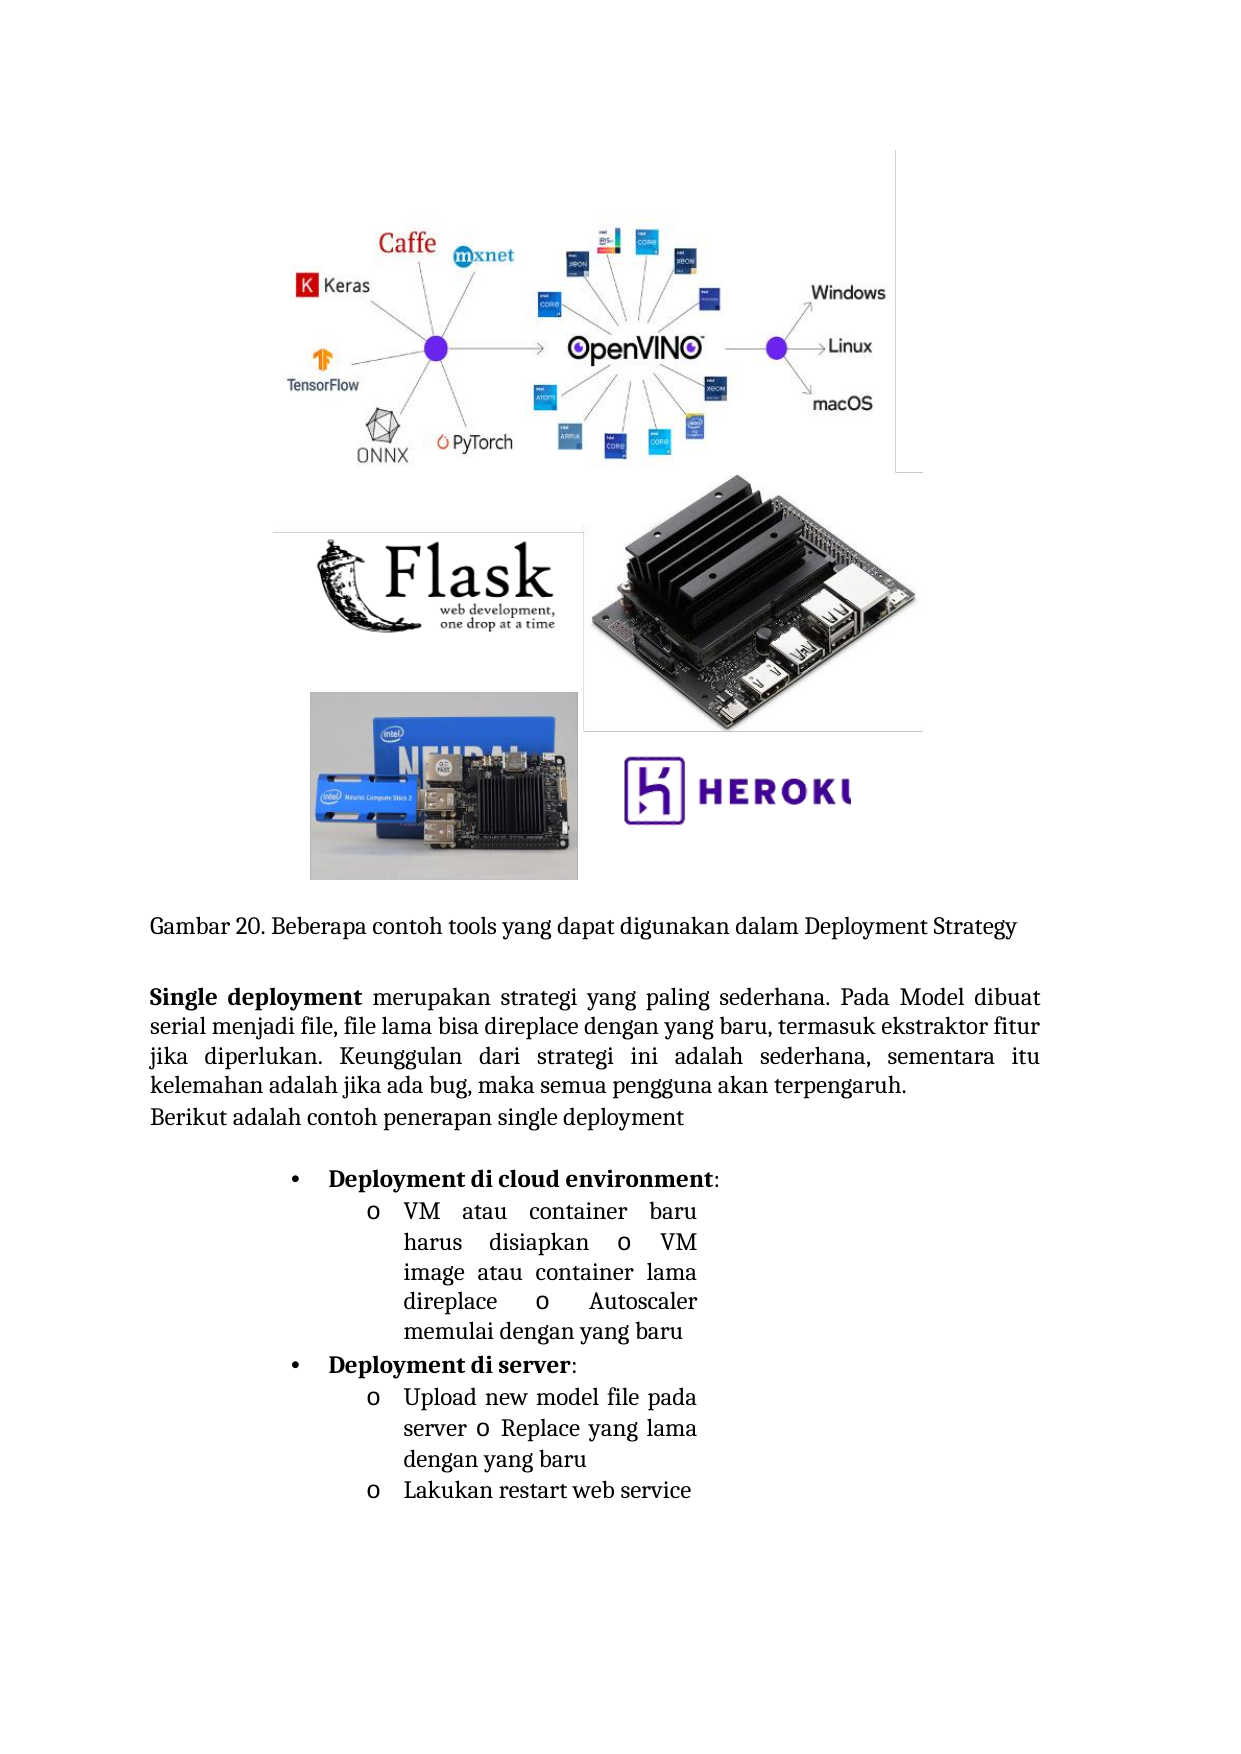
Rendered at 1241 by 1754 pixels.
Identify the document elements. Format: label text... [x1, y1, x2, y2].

list Lakukan restart web service [366, 1476, 697, 1506]
text Single deployment merupakan strategi yang paling sederhana. Pada Model dibuat serial menjadi file, file lama bisa direplace dengan yang baru, termasuk ekstraktor fitur jika diperlukan. Keunggulan dari strategi ini adalah sederhana, sementara itu kelemahan adalah jika ada bug, maka semua pengguna akan terpengaruh. [150, 982, 1042, 1100]
picture [273, 150, 923, 880]
list Upload new model file pada server o Replace yang lama dengan yang baru [366, 1382, 697, 1474]
list VM atau container baru harus disiapkan o VM image atau container lama direplace o Autoscaler memulai dengan yang baru [366, 1197, 697, 1346]
list Deployment di cloud environment: [291, 1164, 1041, 1194]
text Gambar 20. Beberapa contoh tools yang dapat digunakan dalam Deployment Strategy [150, 912, 1042, 940]
list Deployment di server: [291, 1350, 1041, 1380]
text Berikut adalah contoh penerapan single deployment [150, 1102, 1042, 1131]
